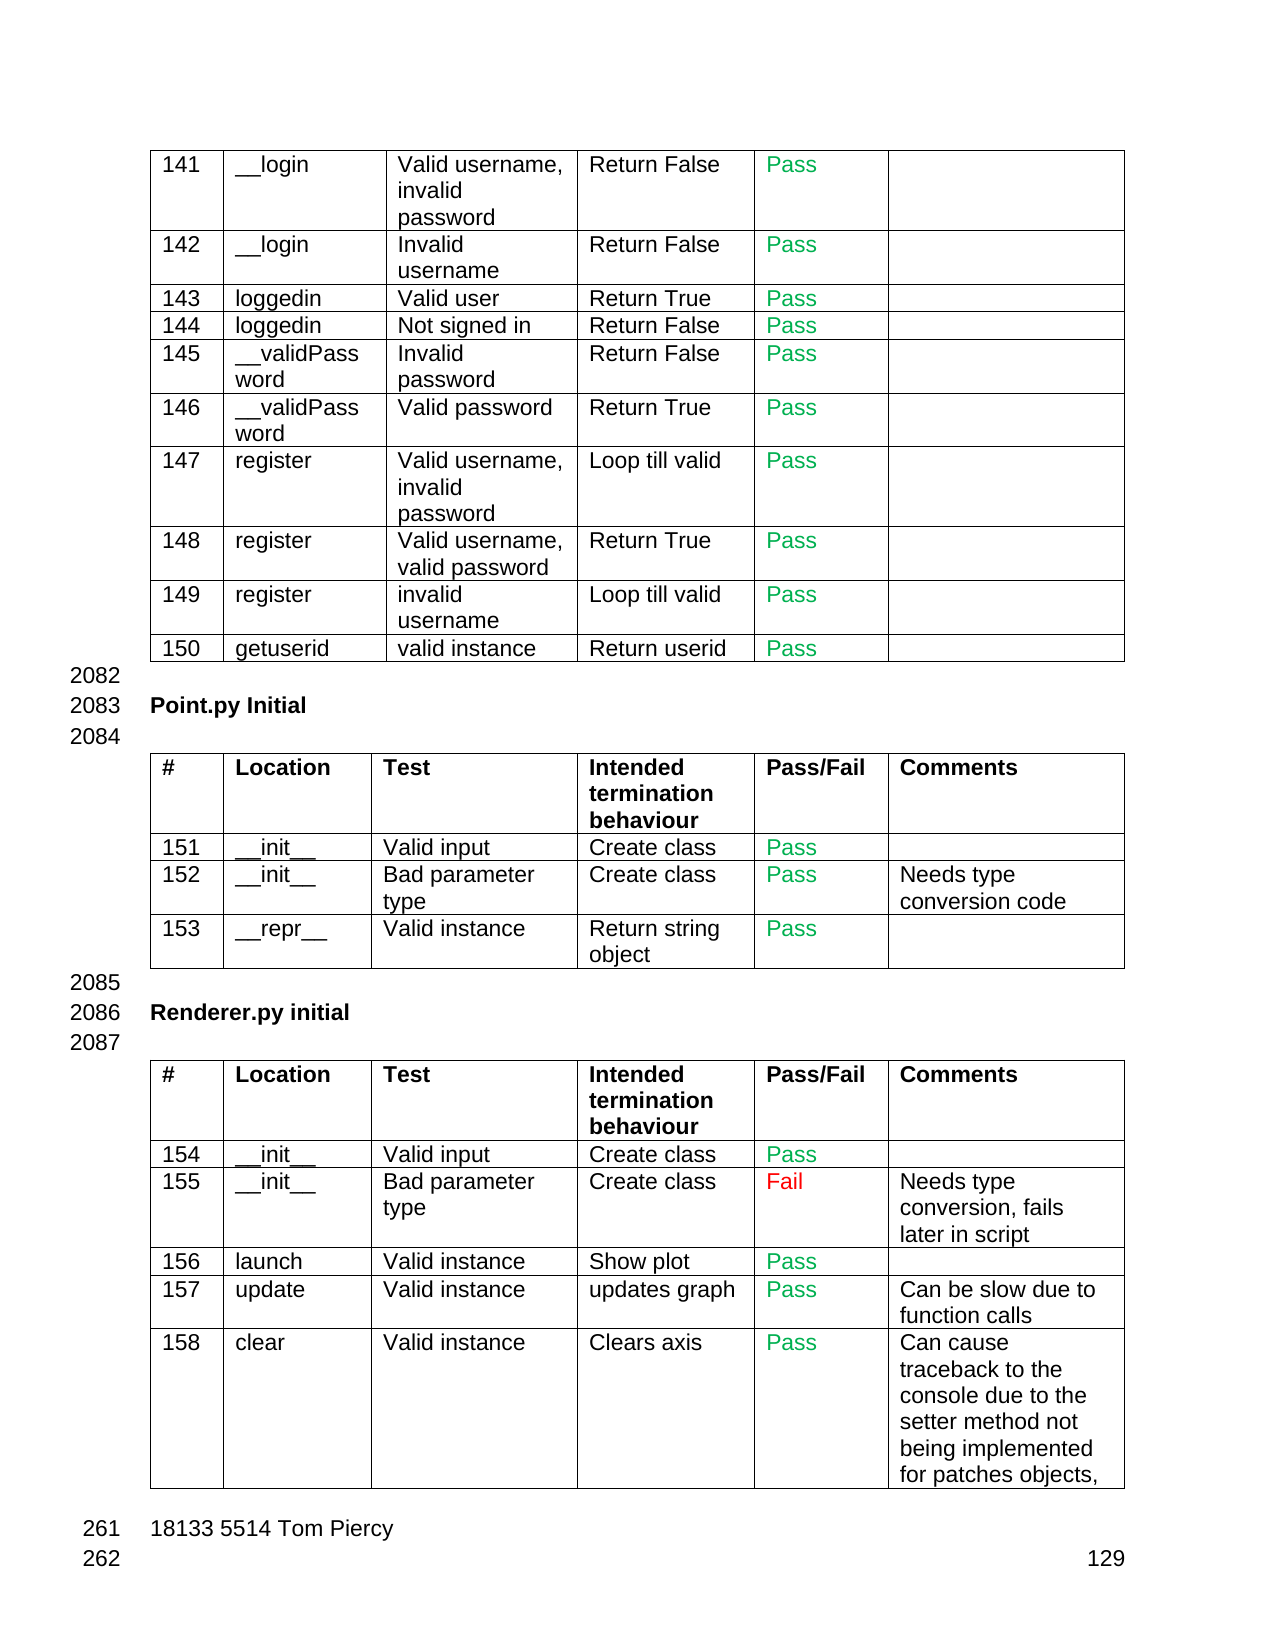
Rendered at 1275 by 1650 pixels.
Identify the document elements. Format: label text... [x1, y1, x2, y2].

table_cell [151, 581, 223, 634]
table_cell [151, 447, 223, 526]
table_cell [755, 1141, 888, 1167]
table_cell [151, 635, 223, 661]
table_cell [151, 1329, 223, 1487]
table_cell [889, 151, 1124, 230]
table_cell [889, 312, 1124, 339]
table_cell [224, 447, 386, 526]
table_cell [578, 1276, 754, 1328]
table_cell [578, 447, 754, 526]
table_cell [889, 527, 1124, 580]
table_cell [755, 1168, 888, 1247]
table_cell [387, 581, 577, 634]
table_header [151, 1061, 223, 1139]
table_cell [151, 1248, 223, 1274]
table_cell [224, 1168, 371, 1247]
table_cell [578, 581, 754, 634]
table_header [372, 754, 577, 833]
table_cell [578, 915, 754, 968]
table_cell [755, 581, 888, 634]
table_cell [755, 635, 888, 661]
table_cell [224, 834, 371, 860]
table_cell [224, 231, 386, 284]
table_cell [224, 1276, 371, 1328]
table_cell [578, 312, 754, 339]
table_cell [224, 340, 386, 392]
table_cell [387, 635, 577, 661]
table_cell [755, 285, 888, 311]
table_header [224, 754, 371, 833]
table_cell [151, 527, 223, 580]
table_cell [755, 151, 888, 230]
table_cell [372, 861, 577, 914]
text Renderer.py initial [150, 999, 1125, 1025]
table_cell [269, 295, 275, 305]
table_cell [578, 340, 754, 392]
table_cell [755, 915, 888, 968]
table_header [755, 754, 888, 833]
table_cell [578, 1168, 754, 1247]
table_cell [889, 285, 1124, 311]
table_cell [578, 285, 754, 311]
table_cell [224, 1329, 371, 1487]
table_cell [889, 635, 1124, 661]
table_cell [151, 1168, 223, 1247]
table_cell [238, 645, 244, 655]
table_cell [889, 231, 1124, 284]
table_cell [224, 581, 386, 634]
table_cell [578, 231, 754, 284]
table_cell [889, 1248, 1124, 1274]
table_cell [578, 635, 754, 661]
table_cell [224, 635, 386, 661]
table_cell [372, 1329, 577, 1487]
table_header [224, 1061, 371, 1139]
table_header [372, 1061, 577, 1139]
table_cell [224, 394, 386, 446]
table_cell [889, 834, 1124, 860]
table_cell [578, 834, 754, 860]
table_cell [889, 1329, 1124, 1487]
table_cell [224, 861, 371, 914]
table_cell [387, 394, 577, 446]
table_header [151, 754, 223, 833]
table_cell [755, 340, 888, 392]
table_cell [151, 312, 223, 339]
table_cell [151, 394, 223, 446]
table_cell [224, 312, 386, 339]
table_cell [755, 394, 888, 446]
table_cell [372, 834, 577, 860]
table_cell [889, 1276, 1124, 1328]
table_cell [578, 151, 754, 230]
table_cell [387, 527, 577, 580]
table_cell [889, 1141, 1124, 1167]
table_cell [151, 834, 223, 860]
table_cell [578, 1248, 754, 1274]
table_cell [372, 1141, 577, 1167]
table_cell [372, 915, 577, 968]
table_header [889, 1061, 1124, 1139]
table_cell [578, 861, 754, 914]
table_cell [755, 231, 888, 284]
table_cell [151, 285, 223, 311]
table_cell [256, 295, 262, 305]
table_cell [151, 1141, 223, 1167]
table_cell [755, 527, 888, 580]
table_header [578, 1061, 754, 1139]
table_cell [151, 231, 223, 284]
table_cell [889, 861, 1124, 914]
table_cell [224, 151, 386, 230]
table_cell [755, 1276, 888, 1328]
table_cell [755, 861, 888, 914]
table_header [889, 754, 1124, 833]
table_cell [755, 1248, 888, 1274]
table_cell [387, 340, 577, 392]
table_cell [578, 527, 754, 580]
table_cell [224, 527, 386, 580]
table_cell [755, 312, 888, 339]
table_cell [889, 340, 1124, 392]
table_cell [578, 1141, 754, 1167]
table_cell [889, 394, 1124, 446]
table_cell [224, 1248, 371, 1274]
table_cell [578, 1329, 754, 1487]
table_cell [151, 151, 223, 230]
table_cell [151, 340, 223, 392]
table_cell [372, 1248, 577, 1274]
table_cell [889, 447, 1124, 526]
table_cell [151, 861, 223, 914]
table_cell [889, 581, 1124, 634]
text Point.py Initial [150, 692, 1125, 719]
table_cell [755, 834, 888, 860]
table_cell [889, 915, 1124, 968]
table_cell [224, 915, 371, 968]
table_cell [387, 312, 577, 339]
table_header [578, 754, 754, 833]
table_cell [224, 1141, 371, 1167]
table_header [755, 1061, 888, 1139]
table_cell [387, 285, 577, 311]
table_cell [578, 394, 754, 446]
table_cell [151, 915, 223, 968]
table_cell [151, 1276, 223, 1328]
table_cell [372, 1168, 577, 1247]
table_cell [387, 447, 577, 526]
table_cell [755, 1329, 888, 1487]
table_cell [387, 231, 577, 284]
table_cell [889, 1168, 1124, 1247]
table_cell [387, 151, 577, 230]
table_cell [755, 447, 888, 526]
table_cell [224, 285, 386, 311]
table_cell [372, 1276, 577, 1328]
